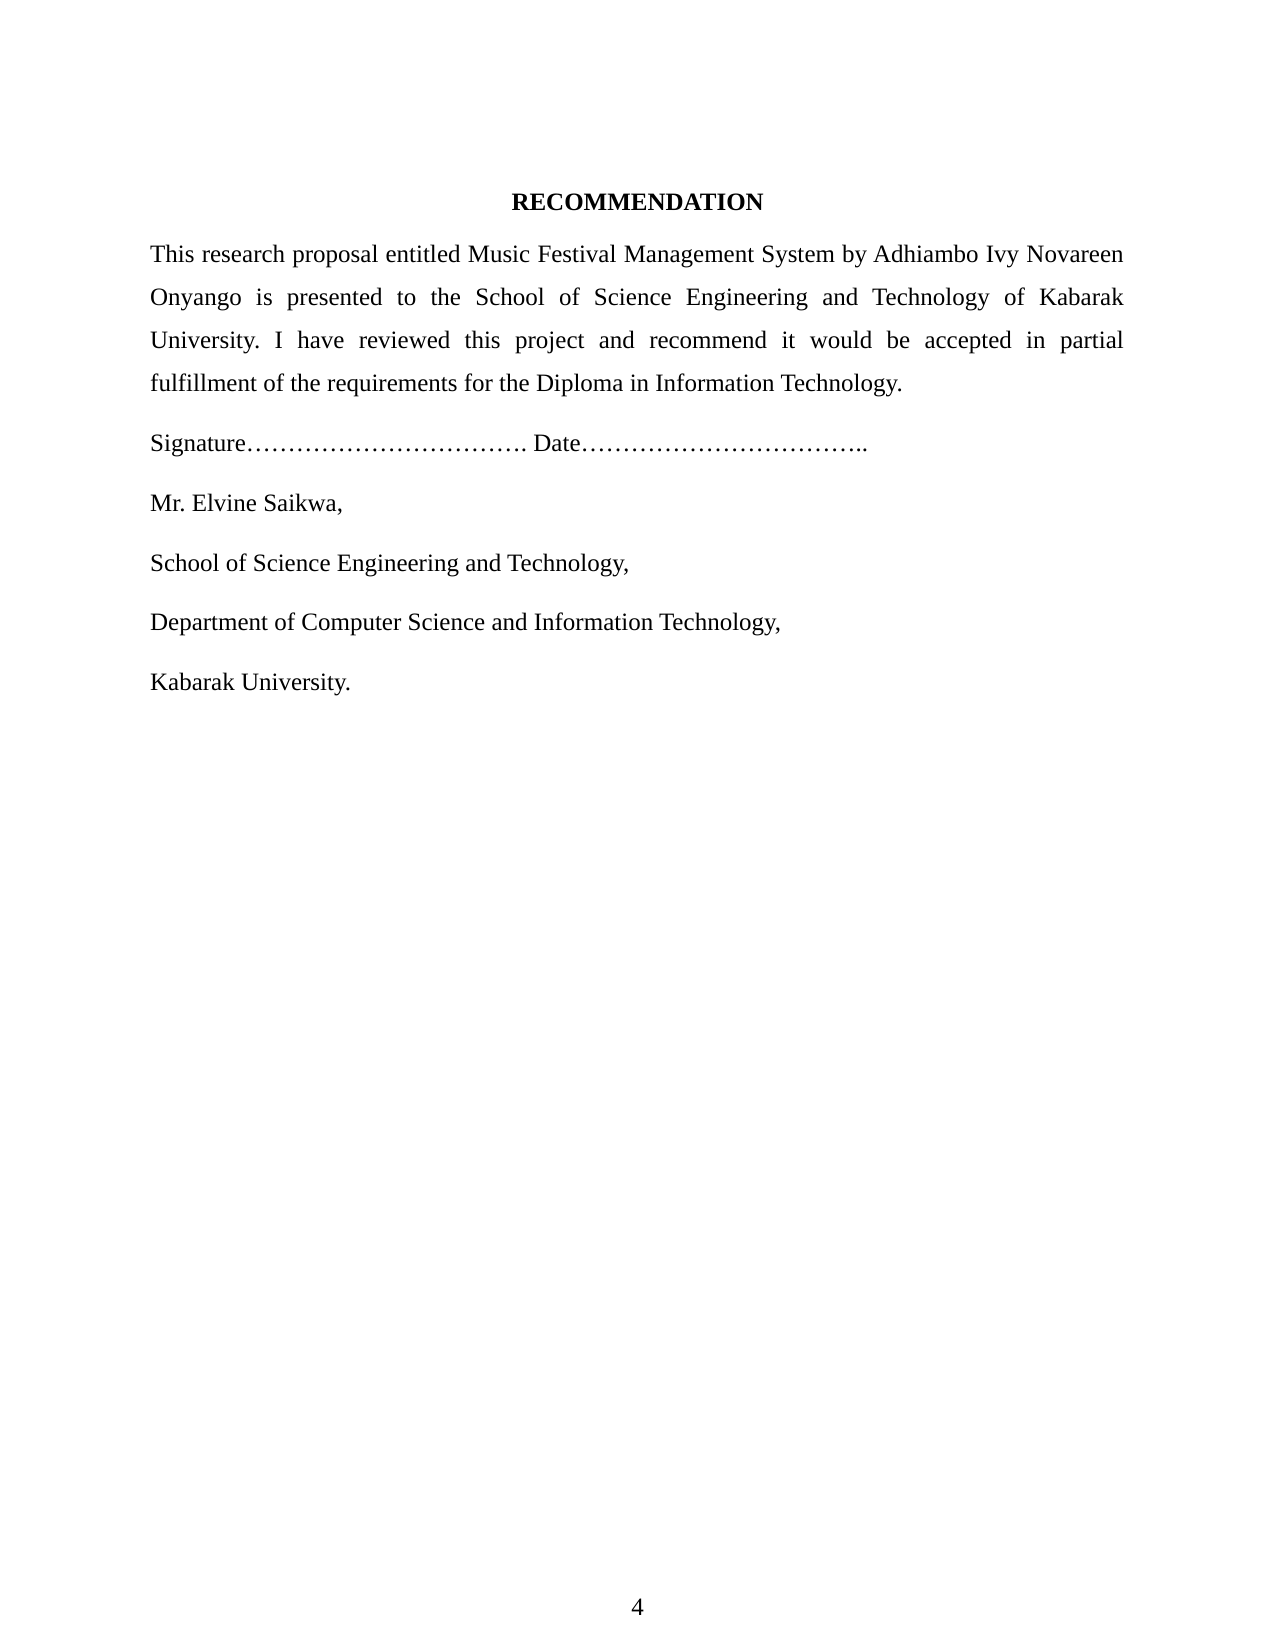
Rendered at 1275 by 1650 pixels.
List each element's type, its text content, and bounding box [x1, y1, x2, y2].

subtitle RECOMMENDATION [150, 187, 1125, 216]
text Signature……………………………. Date…………………………….. [150, 428, 1125, 457]
text This research proposal entitled Music Festival Management System by Adhiambo Ivy Novareen Onyango is presented to the School of Science Engineering and Technology of Kabarak University. I have reviewed this project and recommend it would be accepted in partial fulfillment of the requirements for the Diploma in Information Technology. [150, 239, 1125, 397]
text School of Science Engineering and Technology, [150, 548, 1125, 576]
text Department of Computer Science and Information Technology, [150, 607, 1125, 636]
text Kabarak University. [150, 667, 1125, 696]
text Mr. Elvine Saikwa, [150, 488, 1125, 517]
